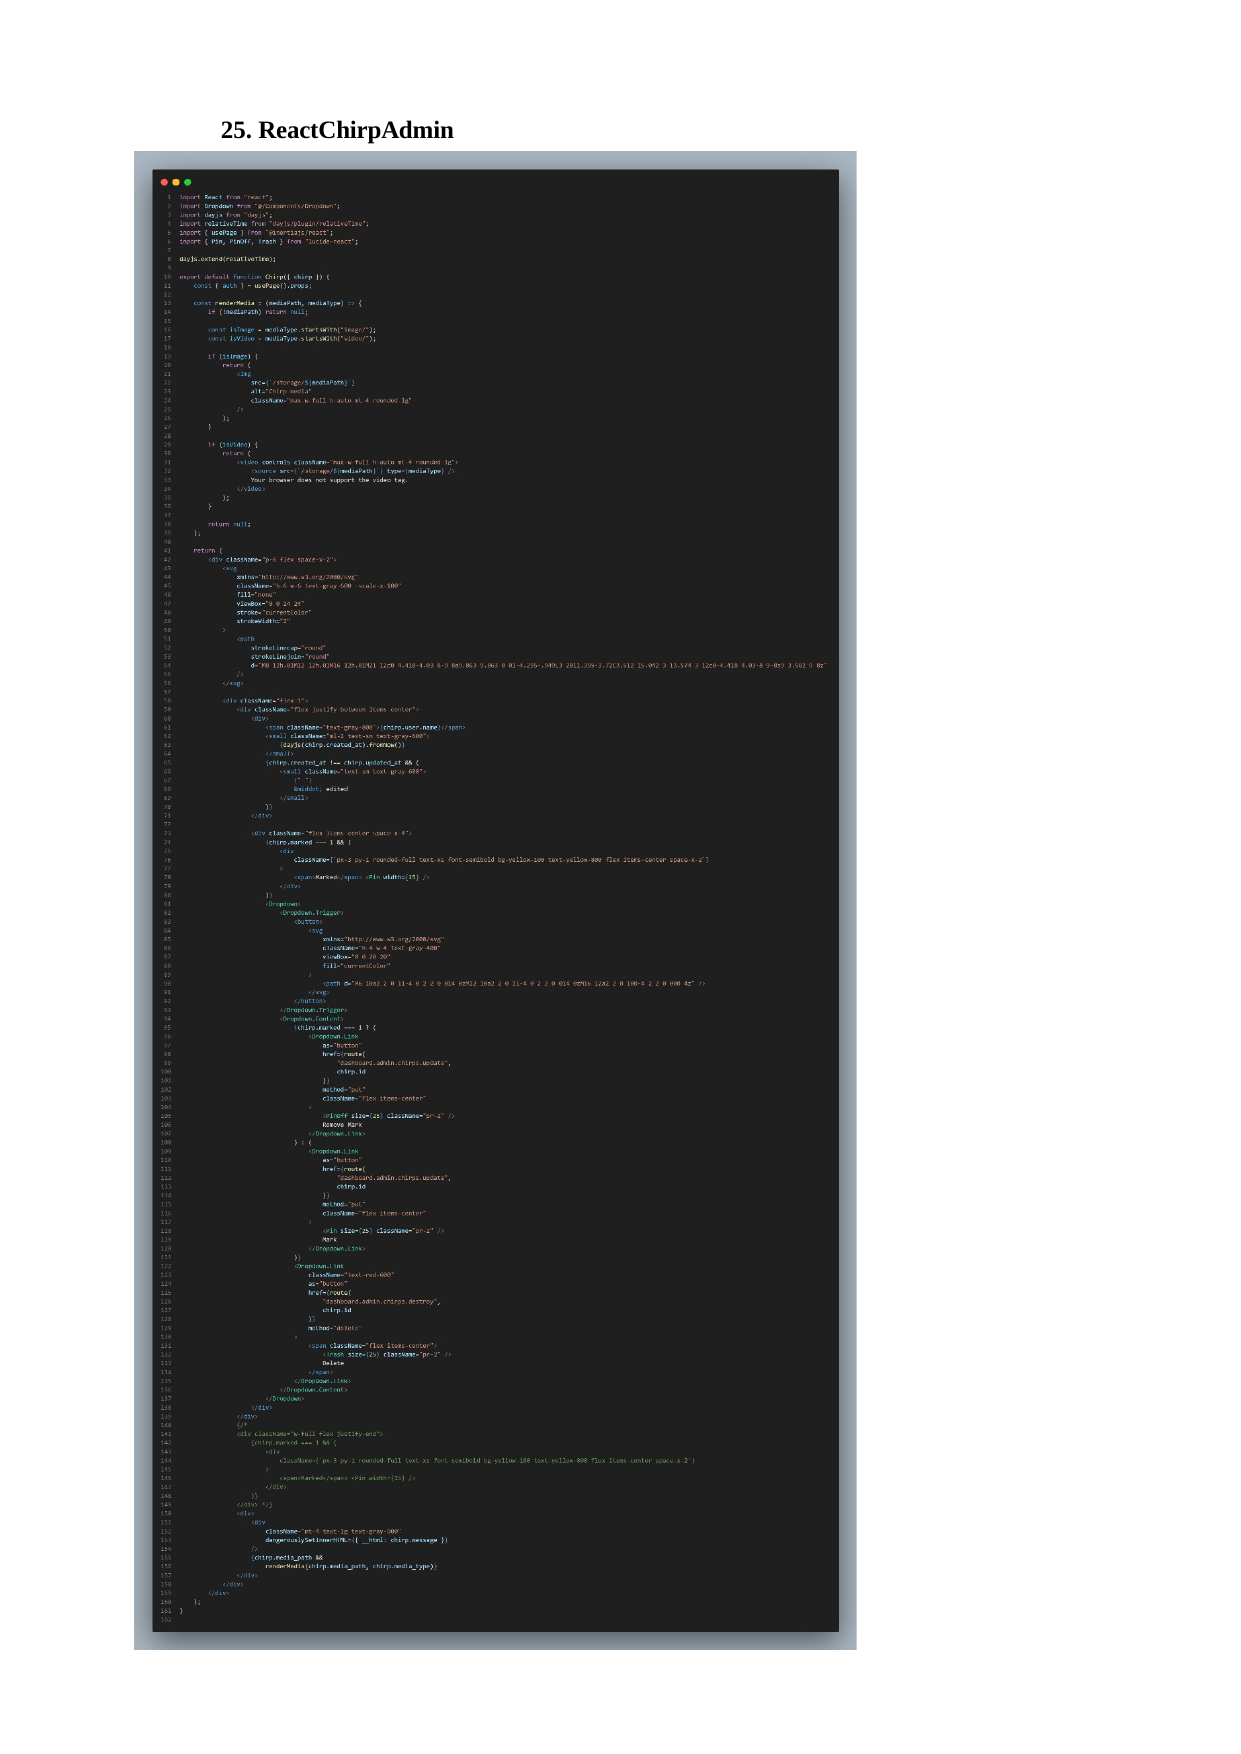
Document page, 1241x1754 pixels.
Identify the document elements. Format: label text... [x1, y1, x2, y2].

picture [134, 151, 857, 1650]
list ReactChirpAdmin [221, 115, 1137, 144]
